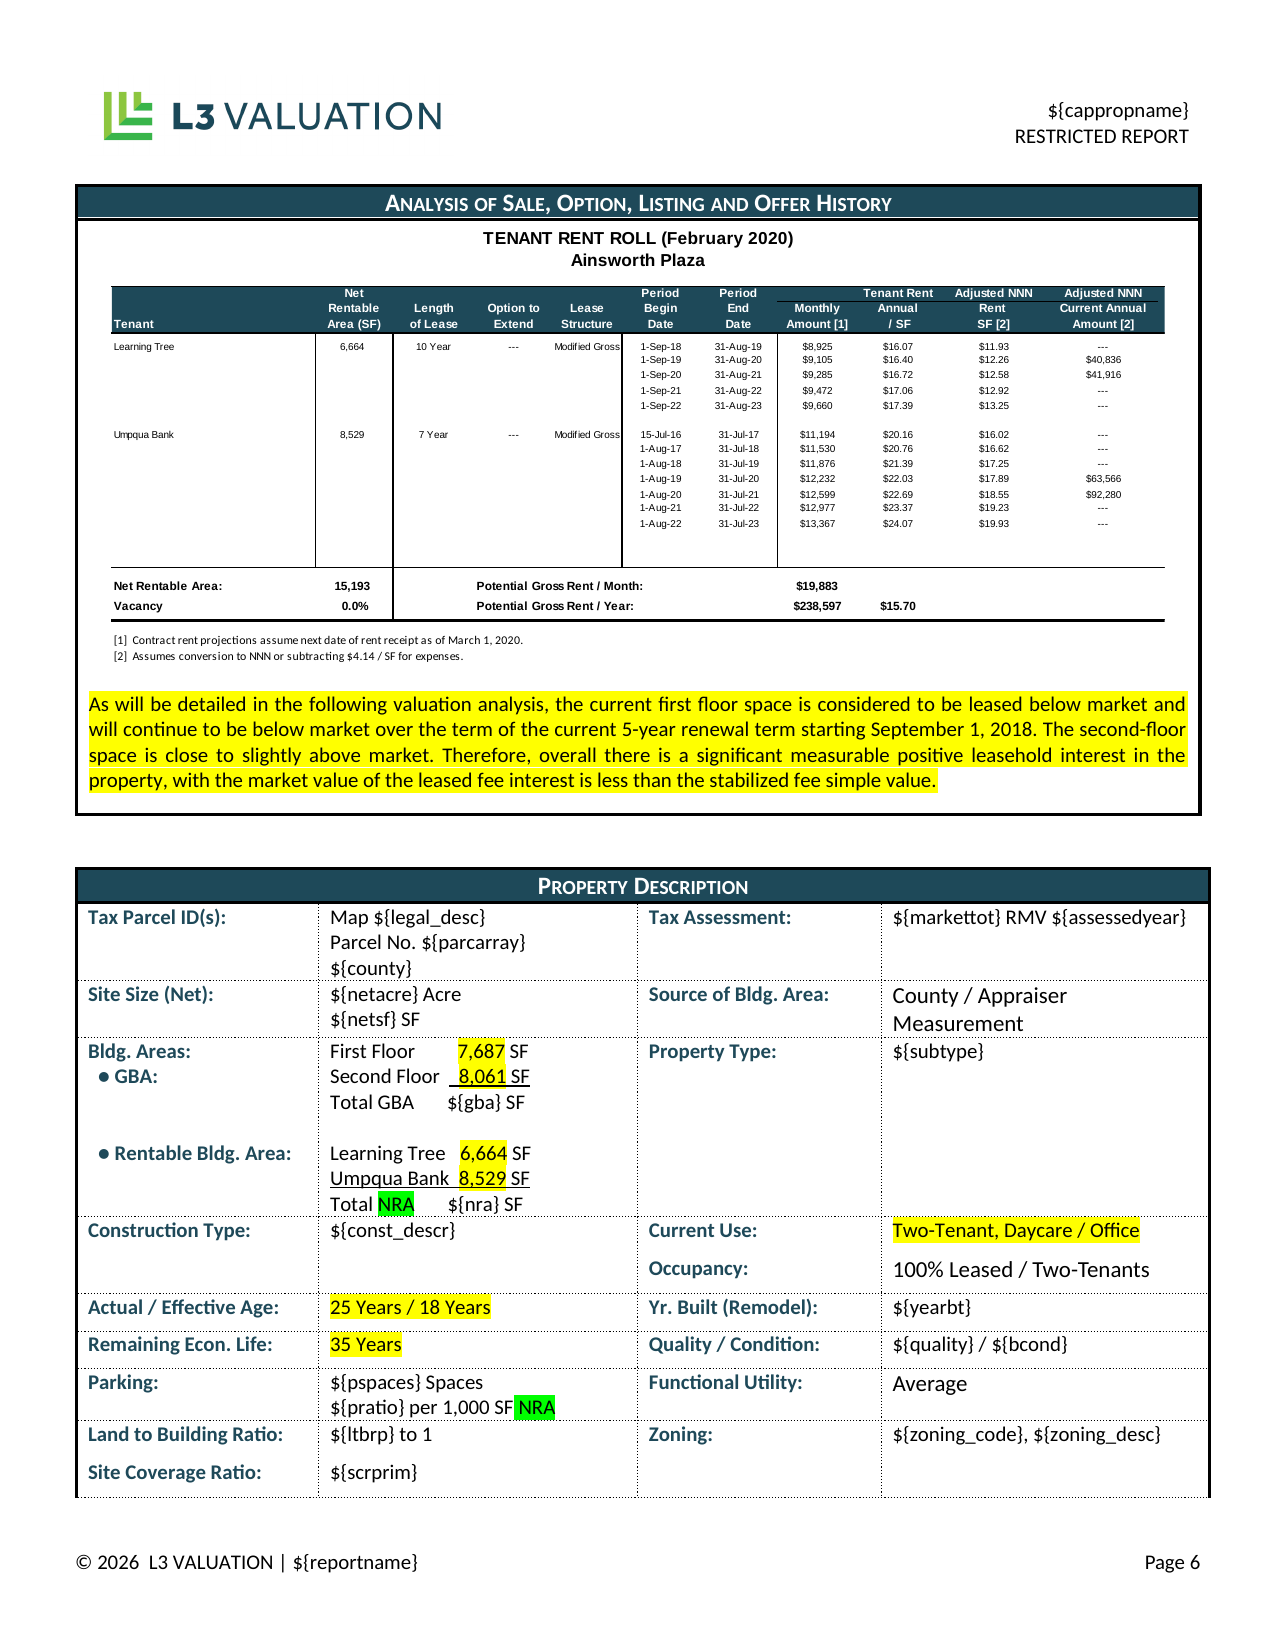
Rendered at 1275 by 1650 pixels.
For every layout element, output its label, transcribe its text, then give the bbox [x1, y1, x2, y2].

table_cell Actual / Effective Age: [78, 1293, 319, 1331]
table_cell Quality / Condition: [638, 1331, 881, 1368]
table_cell ${netacre} Acre ${netsf} SF [319, 980, 637, 1037]
table_cell First Floor 7,687 SF Second Floor 8,061 SF Total GBA ${gba} SF Learning Tree 6,664 SF Umpqua Bank 8,529 SF Total ${nra} SF [319, 1037, 637, 1216]
table_cell Tax Parcel ID(s): [78, 904, 319, 980]
table_cell Current Use: Occupancy: [638, 1216, 881, 1293]
table_cell Yr. Built (Remodel): [638, 1293, 881, 1331]
table_cell ${const_descr} [319, 1216, 637, 1293]
table_cell ${subtype} [881, 1037, 1208, 1216]
table_cell 35 Years [319, 1331, 637, 1368]
table_cell Zoning: [638, 1420, 881, 1497]
table_cell [881, 1368, 1208, 1420]
table_cell ${ltbrp} to 1 ${scrprim} [319, 1420, 637, 1497]
table_cell ${zoning_code}, ${zoning_desc} [881, 1420, 1208, 1497]
table_cell ${pspaces} Spaces ${pratio} per 1,000 SF [319, 1368, 637, 1420]
table_cell Remaining Econ. Life: [78, 1331, 319, 1368]
table_header Property Description [78, 870, 1208, 901]
table_header Analysis of Sale, Option, Listing and Offer History [78, 187, 1198, 217]
table_cell Bldg. Areas: ● GBA: ● Rentable Bldg. Area: [78, 1037, 319, 1216]
table_cell [881, 980, 1208, 1037]
table_cell Functional Utility: [638, 1368, 881, 1420]
table_cell Land to Building Ratio: Site Coverage Ratio: [78, 1420, 319, 1497]
table_cell Construction Type: [78, 1216, 319, 1293]
table_cell 25 Years / 18 Years [319, 1293, 637, 1331]
table_cell ${quality} / ${bcond} [881, 1331, 1208, 1368]
table_cell ${yearbt} [881, 1293, 1208, 1331]
table_cell Map ${legal_desc} Parcel No. ${parcarray} ${county} [319, 904, 637, 980]
table_cell Parking: [78, 1368, 319, 1420]
table_cell Source of Bldg. Area: [638, 980, 881, 1037]
table_cell Two-Tenant, Daycare / Office [881, 1216, 1208, 1293]
table_cell ${markettot} RMV ${assessedyear} [881, 904, 1208, 980]
picture [88, 75, 455, 156]
table_cell Site Size (Net): [78, 980, 319, 1037]
table_cell Property Type: [638, 1037, 881, 1216]
table_cell Tax Assessment: [638, 904, 881, 980]
